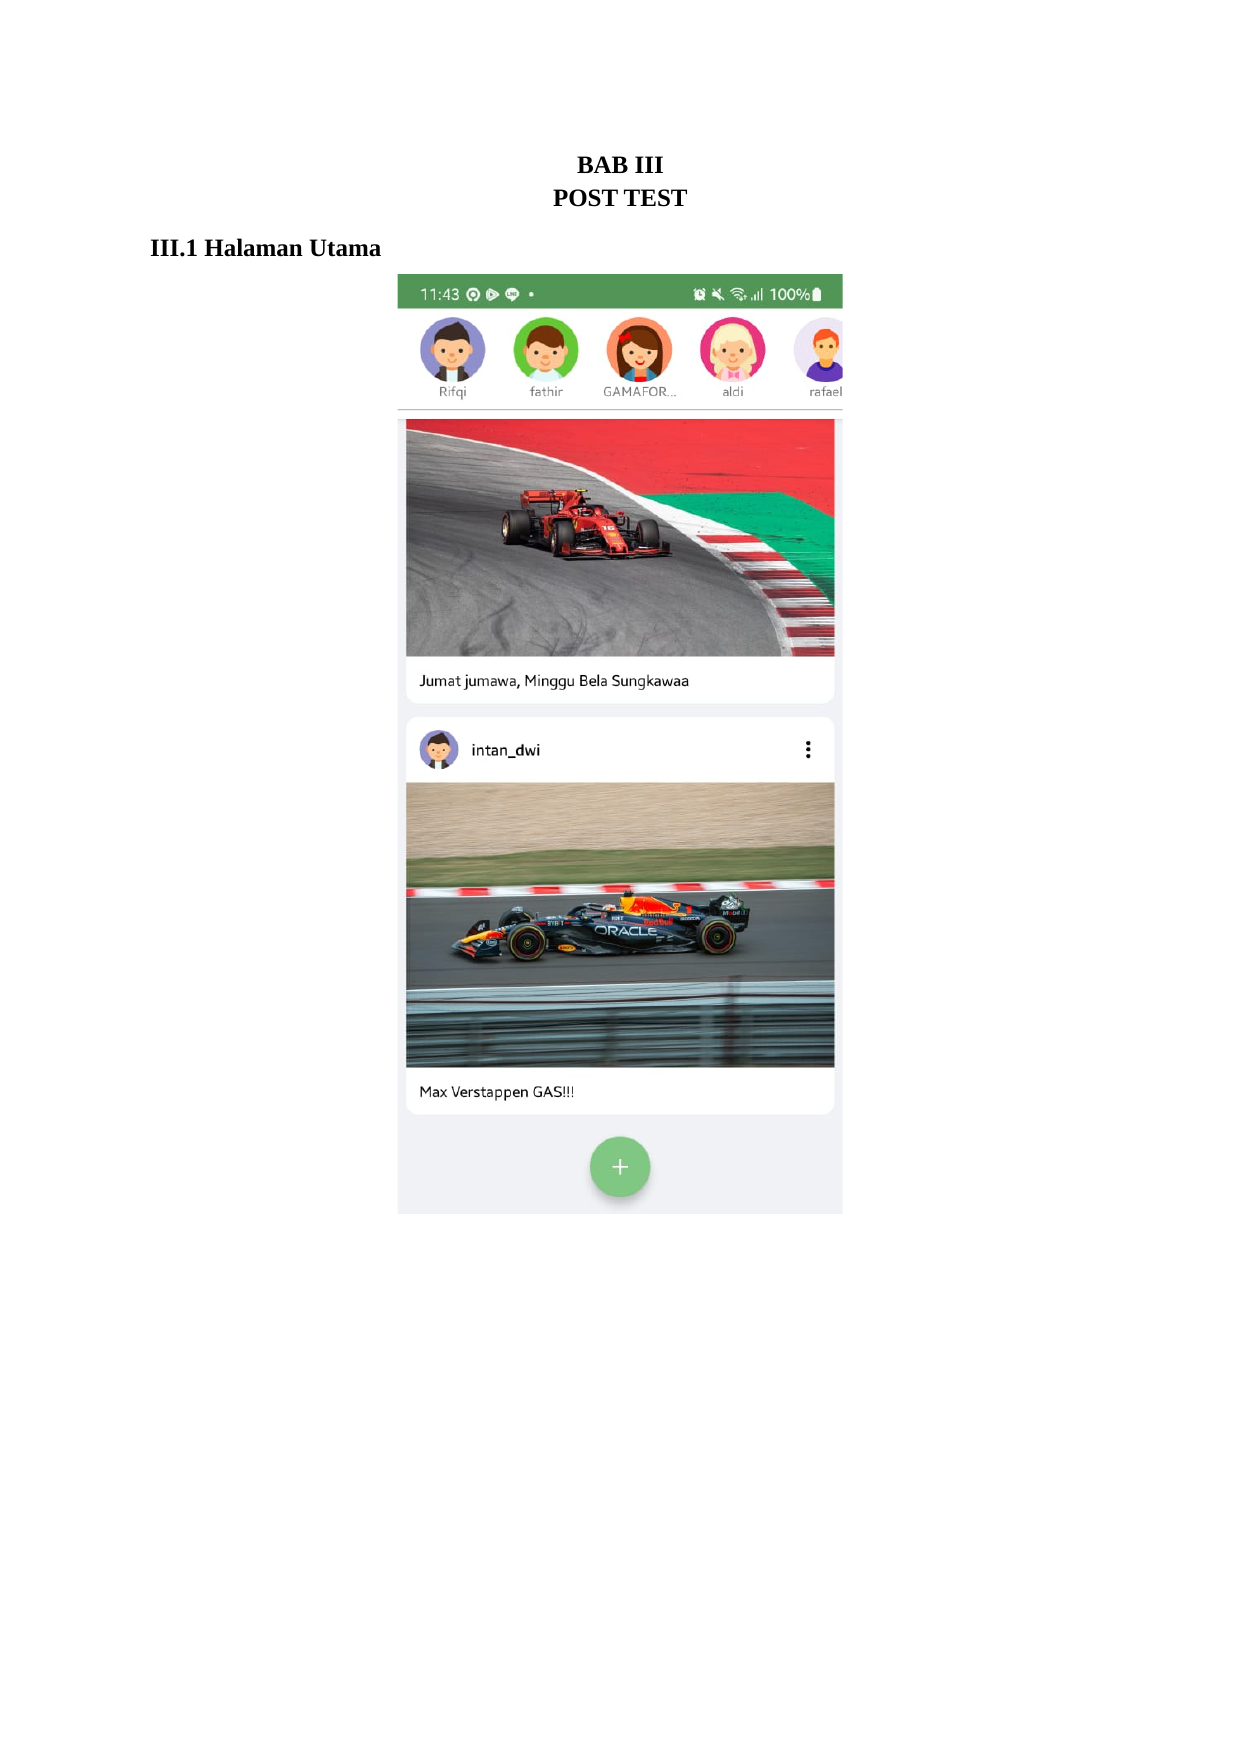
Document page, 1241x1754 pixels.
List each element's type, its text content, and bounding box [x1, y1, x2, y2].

subtitle POST TEST [150, 150, 1090, 212]
subtitle Halaman Utama [150, 233, 1090, 261]
picture [397, 274, 843, 1214]
